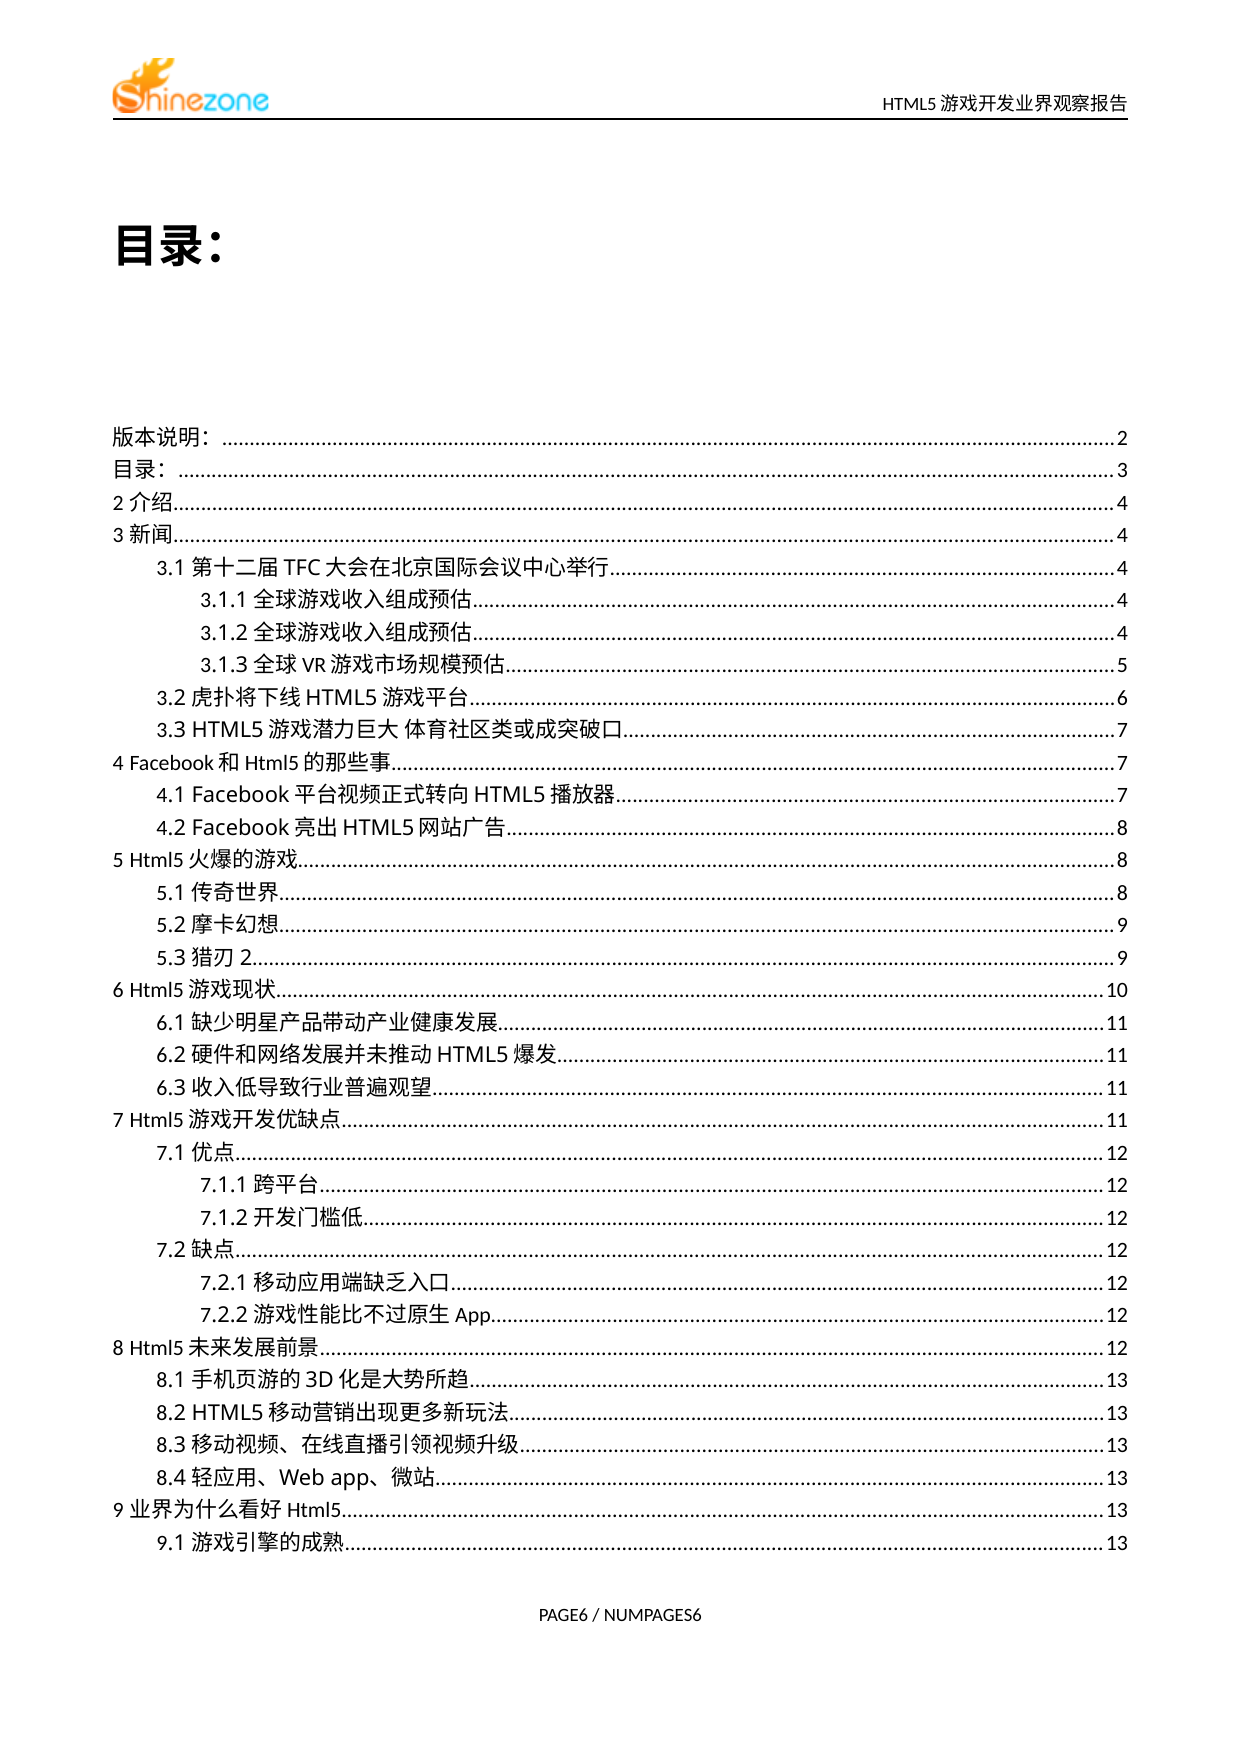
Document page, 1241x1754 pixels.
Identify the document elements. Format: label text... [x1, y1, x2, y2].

text 3.1 第十二届TFC大会在北京国际会议中心举行 4 [156, 549, 1128, 582]
text 7.2.1 移动应用端缺乏入口 12 [200, 1264, 1128, 1297]
text 4.1 Facebook平台视频正式转向HTML5播放器 7 [156, 777, 1128, 809]
text 9 业界为什么看好Html5 13 [112, 1492, 1128, 1524]
text 8.1 手机页游的3D化是大势所趋 13 [156, 1362, 1128, 1394]
text 5.2 摩卡幻想 9 [279, 907, 1128, 939]
text 6.3 收入低导致行业普遍观望 11 [156, 1069, 1128, 1102]
text 5.2 摩卡幻想 9 [156, 907, 191, 939]
text 6.1 缺少明星产品带动产业健康发展 11 [156, 1004, 1128, 1037]
text 8 Html5未来发展前景 12 [112, 1329, 1128, 1362]
picture [112, 58, 269, 113]
text 6 Html5游戏现状 10 [112, 972, 1128, 1004]
text 3.1.3 全球VR游戏市场规模预估 5 [200, 647, 1128, 679]
text 7.1.2 开发门槛低 12 [200, 1199, 1128, 1232]
text 3.3 HTML5游戏潜力巨大 体育社区类或成突破口 7 [156, 712, 1128, 744]
text 6.2 硬件和网络发展并未推动HTML5爆发 11 [156, 1037, 1128, 1069]
text 5 Html5火爆的游戏 8 [112, 842, 1128, 874]
text 4 Facebook和Html5的那些事 7 [112, 744, 1128, 777]
text 版本说明： 2 [112, 419, 1128, 452]
text 7.1.1 跨平台 12 [200, 1167, 1128, 1199]
text 目录： 3 [112, 452, 1128, 484]
text 7.2 缺点 12 [156, 1232, 1128, 1264]
text 3.1.2 全球游戏收入组成预估 4 [200, 614, 1128, 647]
text 7.1 优点 12 [156, 1134, 1128, 1167]
text 7.2.2 游戏性能比不过原生App 12 [200, 1297, 1128, 1329]
text 3.2 虎扑将下线HTML5游戏平台 6 [156, 679, 1128, 712]
subtitle 目录： [112, 194, 1128, 291]
text 7 Html5游戏开发优缺点 11 [112, 1102, 1128, 1134]
text 5.1 传奇世界 8 [156, 874, 1128, 907]
text 8.3 移动视频、在线直播引领视频升级 13 [156, 1427, 1128, 1459]
text 4.2 Facebook亮出HTML5网站广告 8 [156, 809, 1128, 842]
text 2 介绍 4 [112, 484, 1128, 517]
text 5.3 猎刃2 9 [156, 939, 1128, 972]
text 3.1.1 全球游戏收入组成预估 4 [200, 582, 1128, 614]
text 3 新闻 4 [112, 517, 1128, 549]
text 8.4 轻应用、Web app、微站 13 [156, 1459, 1128, 1492]
text 8.2 HTML5移动营销出现更多新玩法 13 [156, 1394, 1128, 1427]
text 9.1 游戏引擎的成熟 13 [156, 1524, 1128, 1557]
